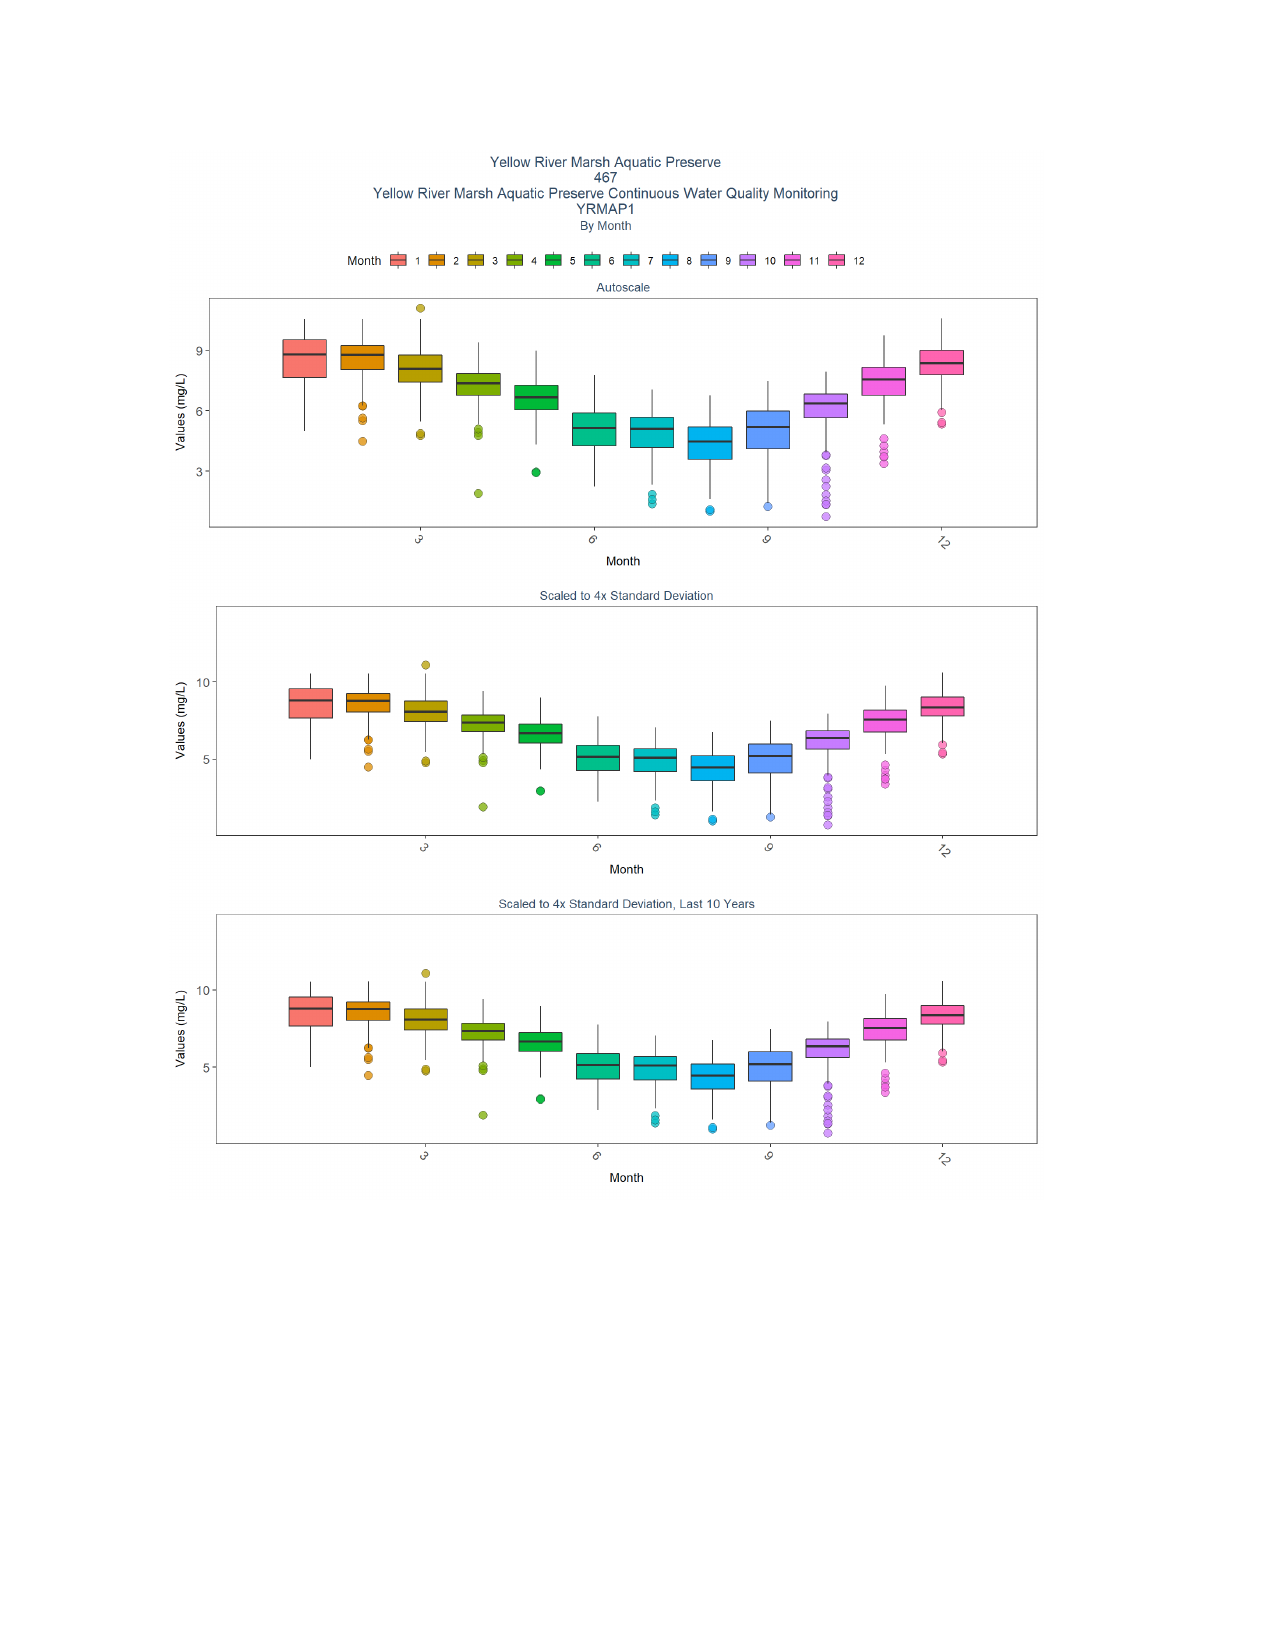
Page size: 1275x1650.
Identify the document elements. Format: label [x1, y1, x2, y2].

picture [168, 150, 1044, 1200]
